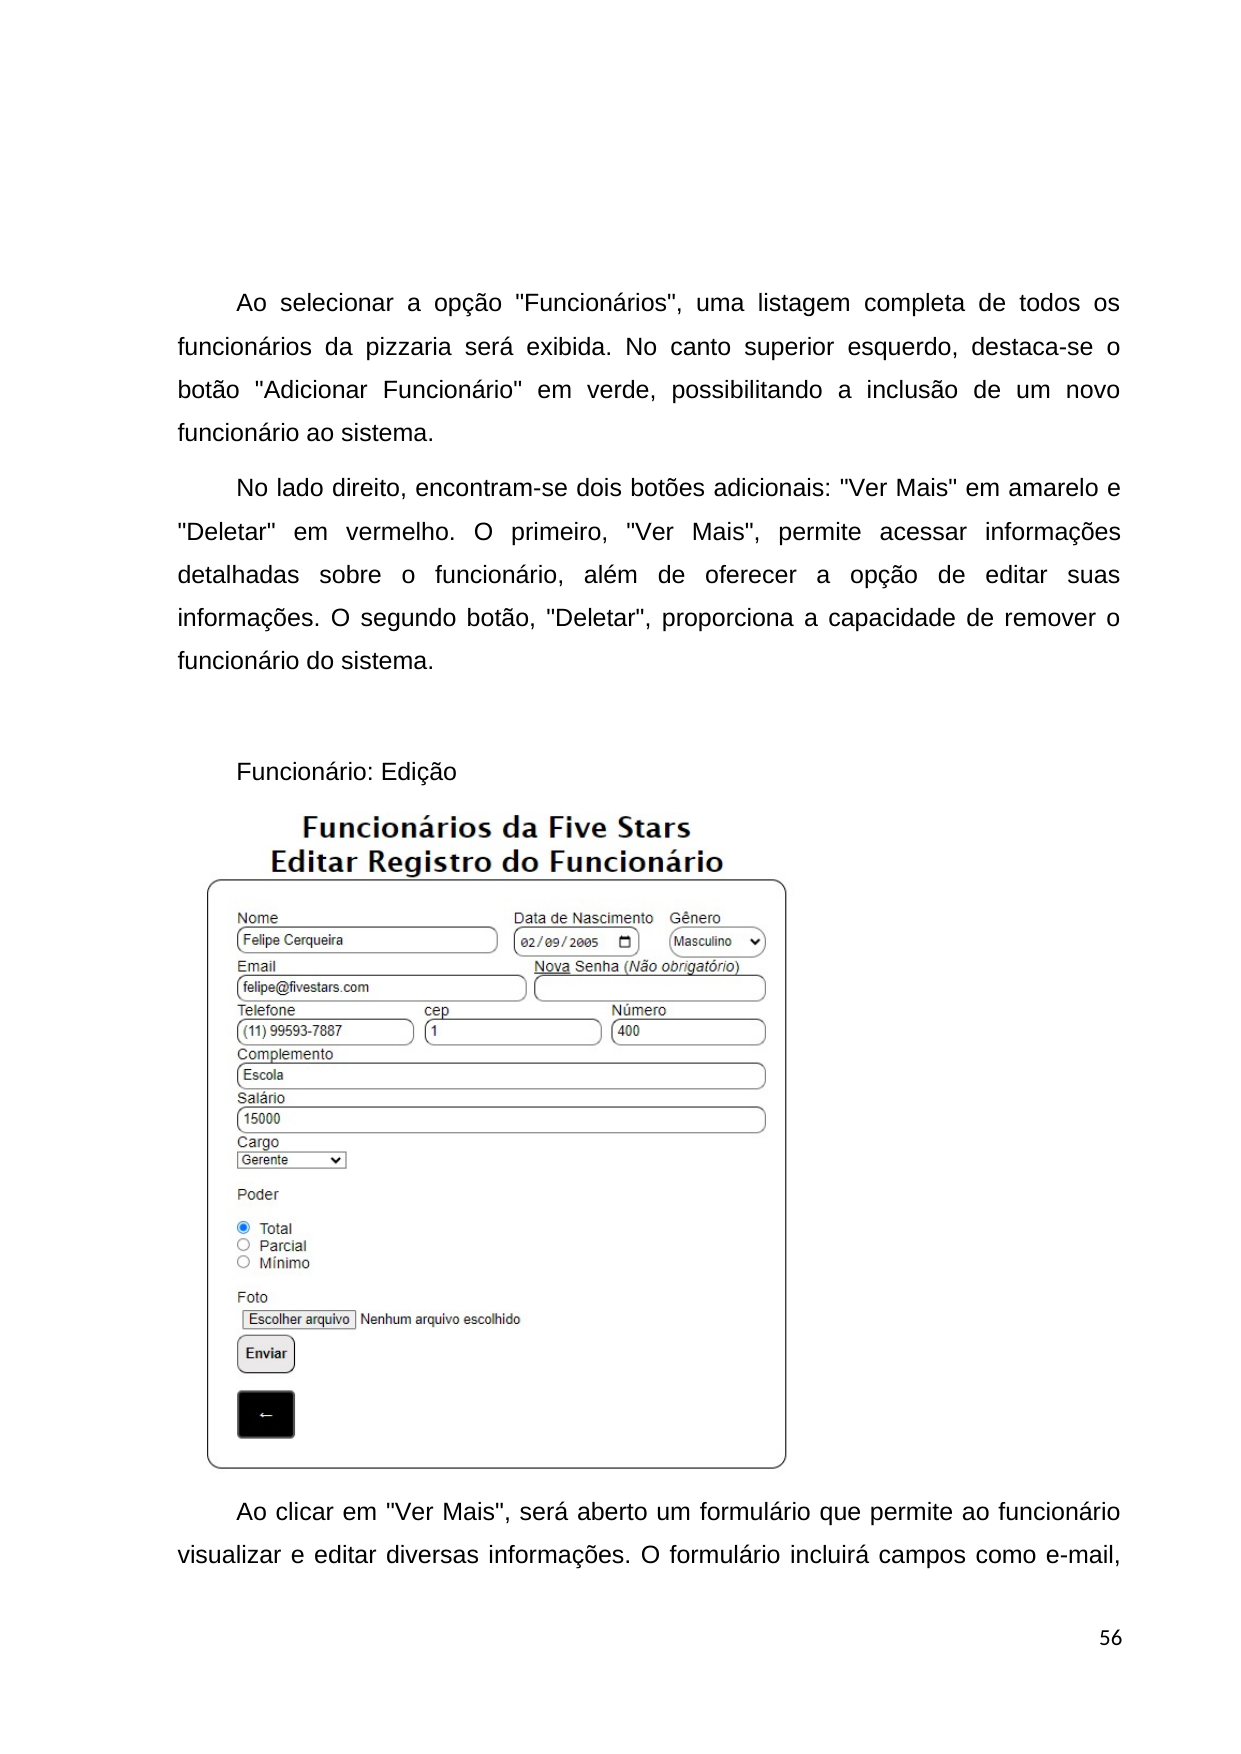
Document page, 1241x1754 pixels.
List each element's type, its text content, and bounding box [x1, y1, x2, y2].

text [177, 1497, 1122, 1568]
picture [177, 813, 811, 1474]
text No lado direito, encontram-se dois botões adicionais: "Ver Mais" em amarelo e "Deletar" em vermelho. O primeiro, "Ver Mais", permite acessar informações detalhadas sobre o funcionário, além de oferecer a opção de editar suas informações. O segundo botão, "Deletar", proporciona a capacidade de remover o funcionário do sistema. [177, 473, 1122, 675]
text Ao selecionar a opção "Funcionários", uma listagem completa de todos os funcionários da pizzaria será exibida. No canto superior esquerdo, destaca-se o botão "Adicionar Funcionário" em verde, possibilitando a inclusão de um novo funcionário ao sistema. [177, 288, 1122, 447]
text Funcionário: Edição [177, 757, 1122, 786]
